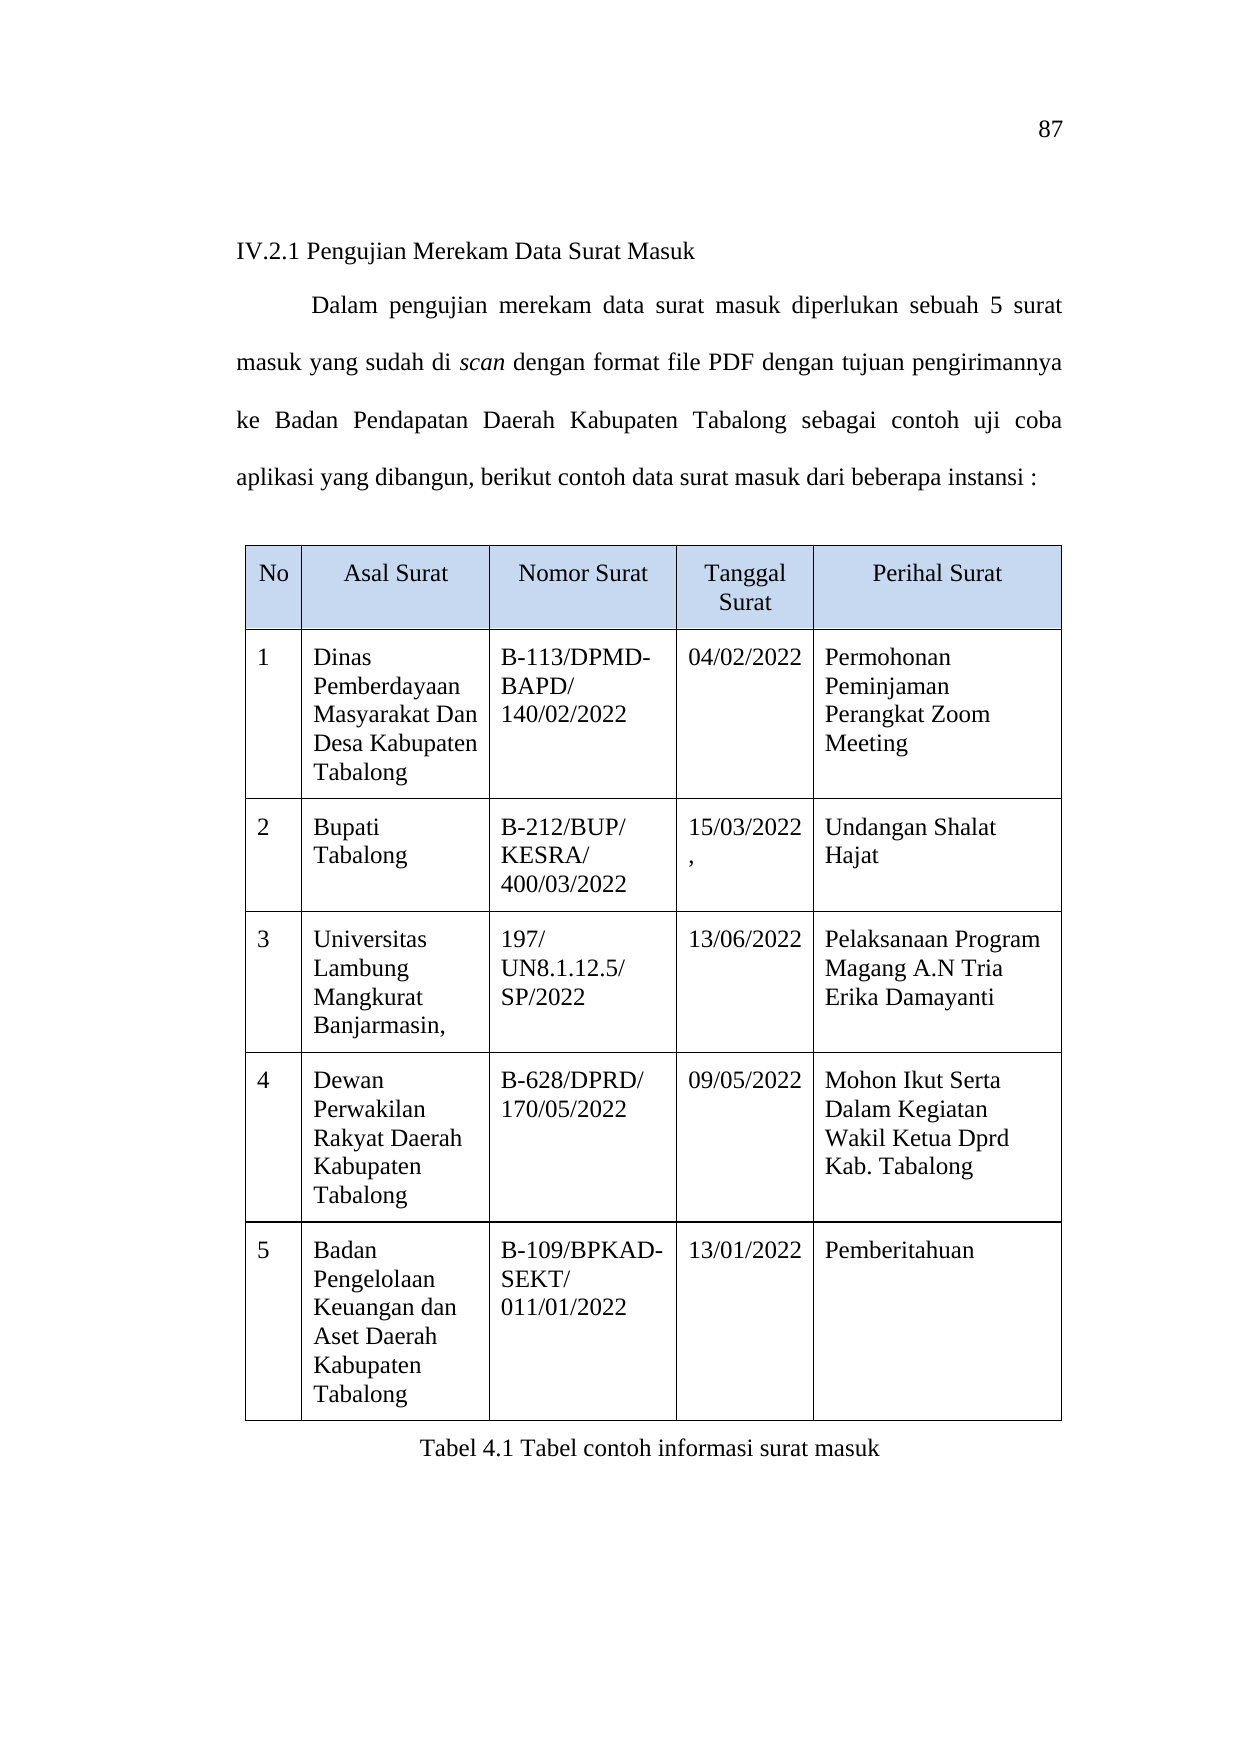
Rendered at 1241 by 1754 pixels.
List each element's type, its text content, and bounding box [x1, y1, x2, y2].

table_cell Bupati Tabalong [302, 799, 489, 911]
table_header Tanggal Surat [677, 546, 813, 628]
table_cell Permohonan Peminjaman Perangkat Zoom Meeting [814, 630, 1061, 798]
table_cell 13/01/2022 [677, 1223, 813, 1420]
table_cell 15/03/2022, [677, 799, 813, 911]
table_cell Undangan Shalat Hajat [814, 799, 1061, 911]
table_header Perihal Surat [814, 546, 1061, 628]
table_cell 197/UN8.1.12.5/SP/2022 [490, 912, 676, 1052]
table_cell Dinas Pemberdayaan Masyarakat Dan Desa Kabupaten Tabalong [302, 630, 489, 798]
table_cell 1 [246, 630, 301, 798]
table_cell Mohon Ikut Serta Dalam Kegiatan Wakil Ketua Dprd Kab. Tabalong [814, 1053, 1061, 1221]
table_cell 09/05/2022 [677, 1053, 813, 1221]
table_cell Pemberitahuan [814, 1223, 1061, 1420]
table_cell 2 [246, 799, 301, 911]
table_cell Pelaksanaan Program Magang A.N Tria Erika Damayanti [814, 912, 1061, 1052]
table_cell B-628/DPRD/170/05/2022 [490, 1053, 676, 1221]
table_cell Dewan Perwakilan Rakyat Daerah Kabupaten Tabalong [302, 1053, 489, 1221]
table_header Asal Surat [302, 546, 489, 628]
table_cell 13/06/2022 [677, 912, 813, 1052]
table_cell 04/02/2022 [677, 630, 813, 798]
subtitle Pengujian Merekam Data Surat Masuk [236, 236, 1063, 265]
table_cell 4 [246, 1053, 301, 1221]
table_cell B-109/BPKAD-SEKT/011/01/2022 [490, 1223, 676, 1420]
table_header No [246, 546, 301, 628]
table_cell Universitas Lambung Mangkurat Banjarmasin, [302, 912, 489, 1052]
table_cell 5 [246, 1223, 301, 1420]
table_cell 3 [246, 912, 301, 1052]
text Dalam pengujian merekam data surat masuk diperlukan sebuah 5 surat masuk yang sudah di scan dengan format file PDF dengan tujuan pengirimannya ke Badan Pendapatan Daerah Kabupaten Tabalong sebagai contoh uji coba aplikasi yang dibangun, berikut contoh data surat masuk dari beberapa instansi : [236, 290, 1063, 491]
table_cell B-113/DPMD-BAPD/140/02/2022 [490, 630, 676, 798]
text Tabel 4.1 Tabel contoh informasi surat masuk [236, 1433, 1063, 1462]
table_cell Badan Pengelolaan Keuangan dan Aset Daerah Kabupaten Tabalong [302, 1223, 489, 1420]
table_header Nomor Surat [490, 546, 676, 628]
table_cell B-212/BUP/KESRA/400/03/2022 [490, 799, 676, 911]
